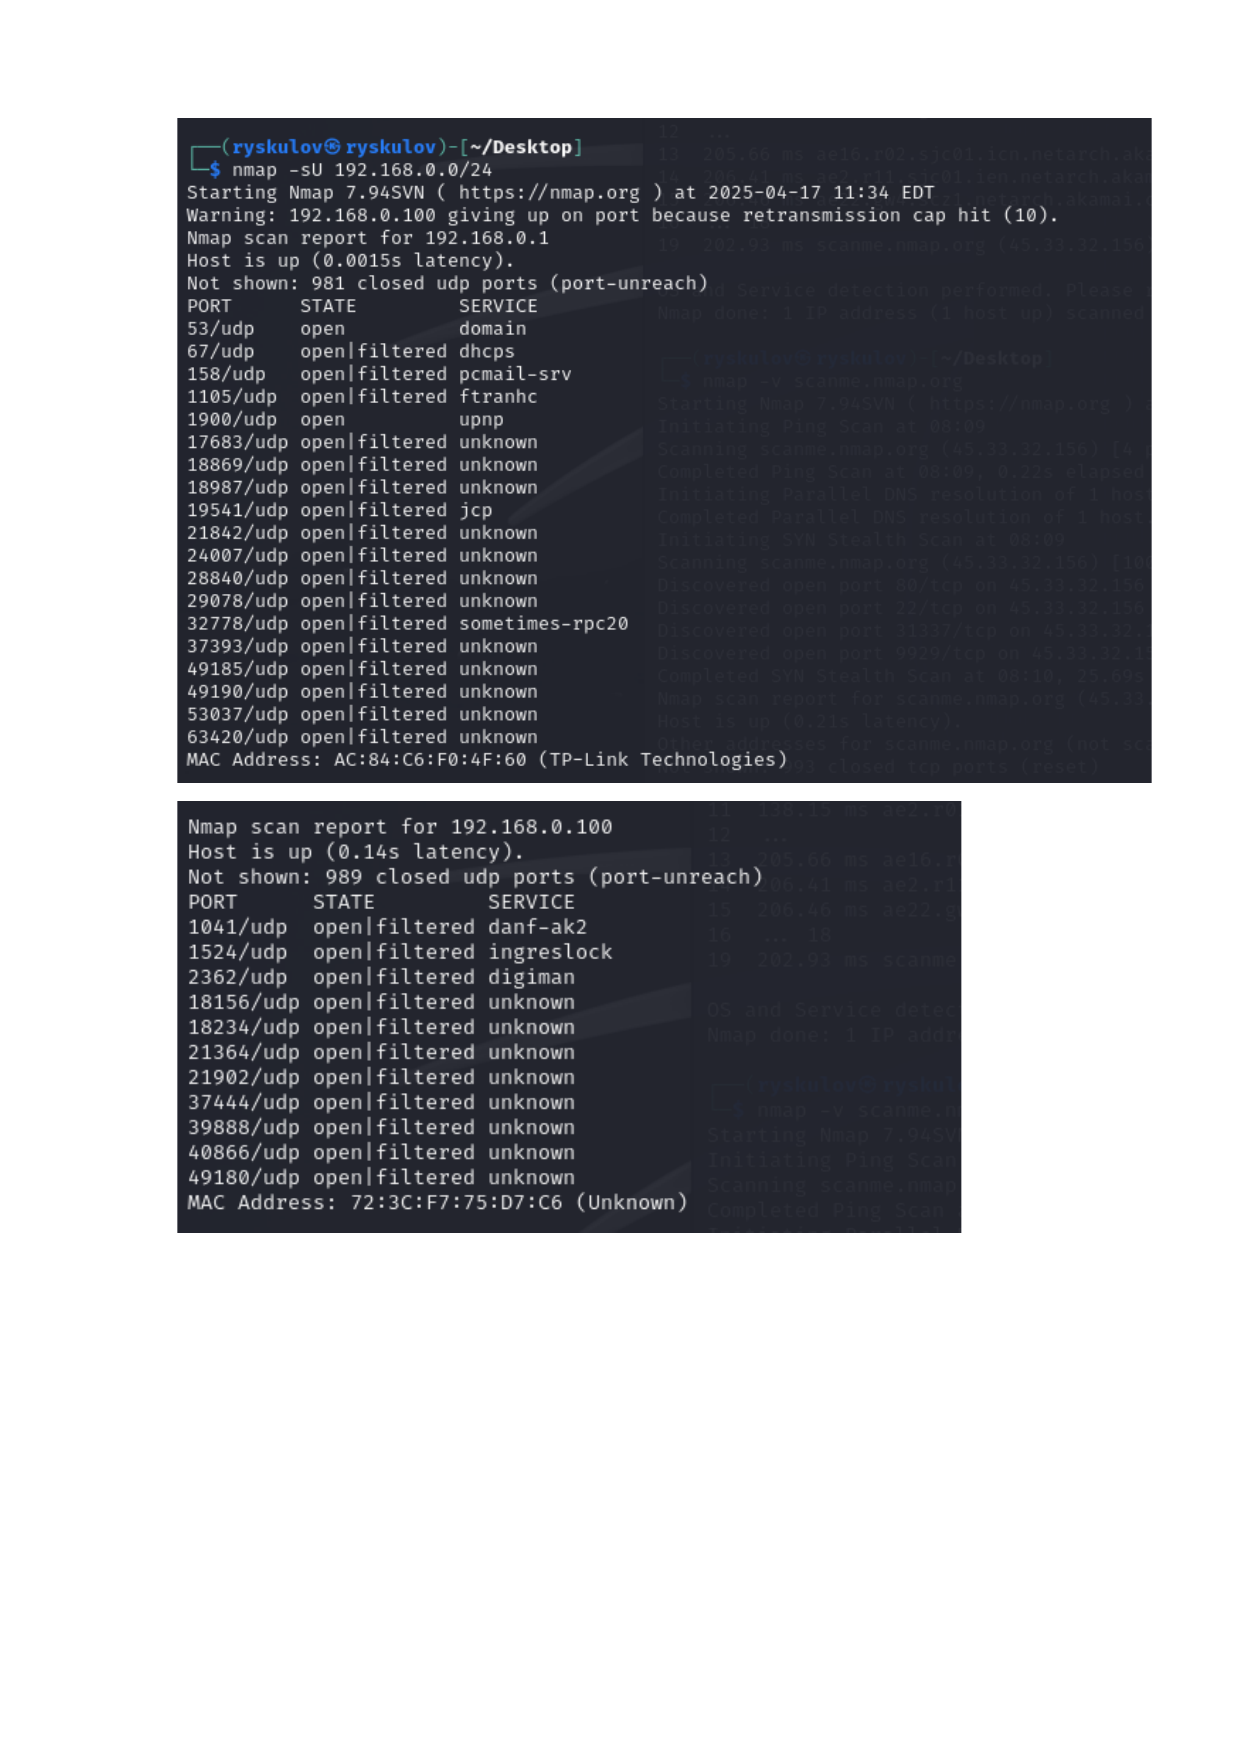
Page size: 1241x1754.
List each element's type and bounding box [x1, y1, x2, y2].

picture [177, 118, 1152, 783]
picture [177, 801, 962, 1233]
